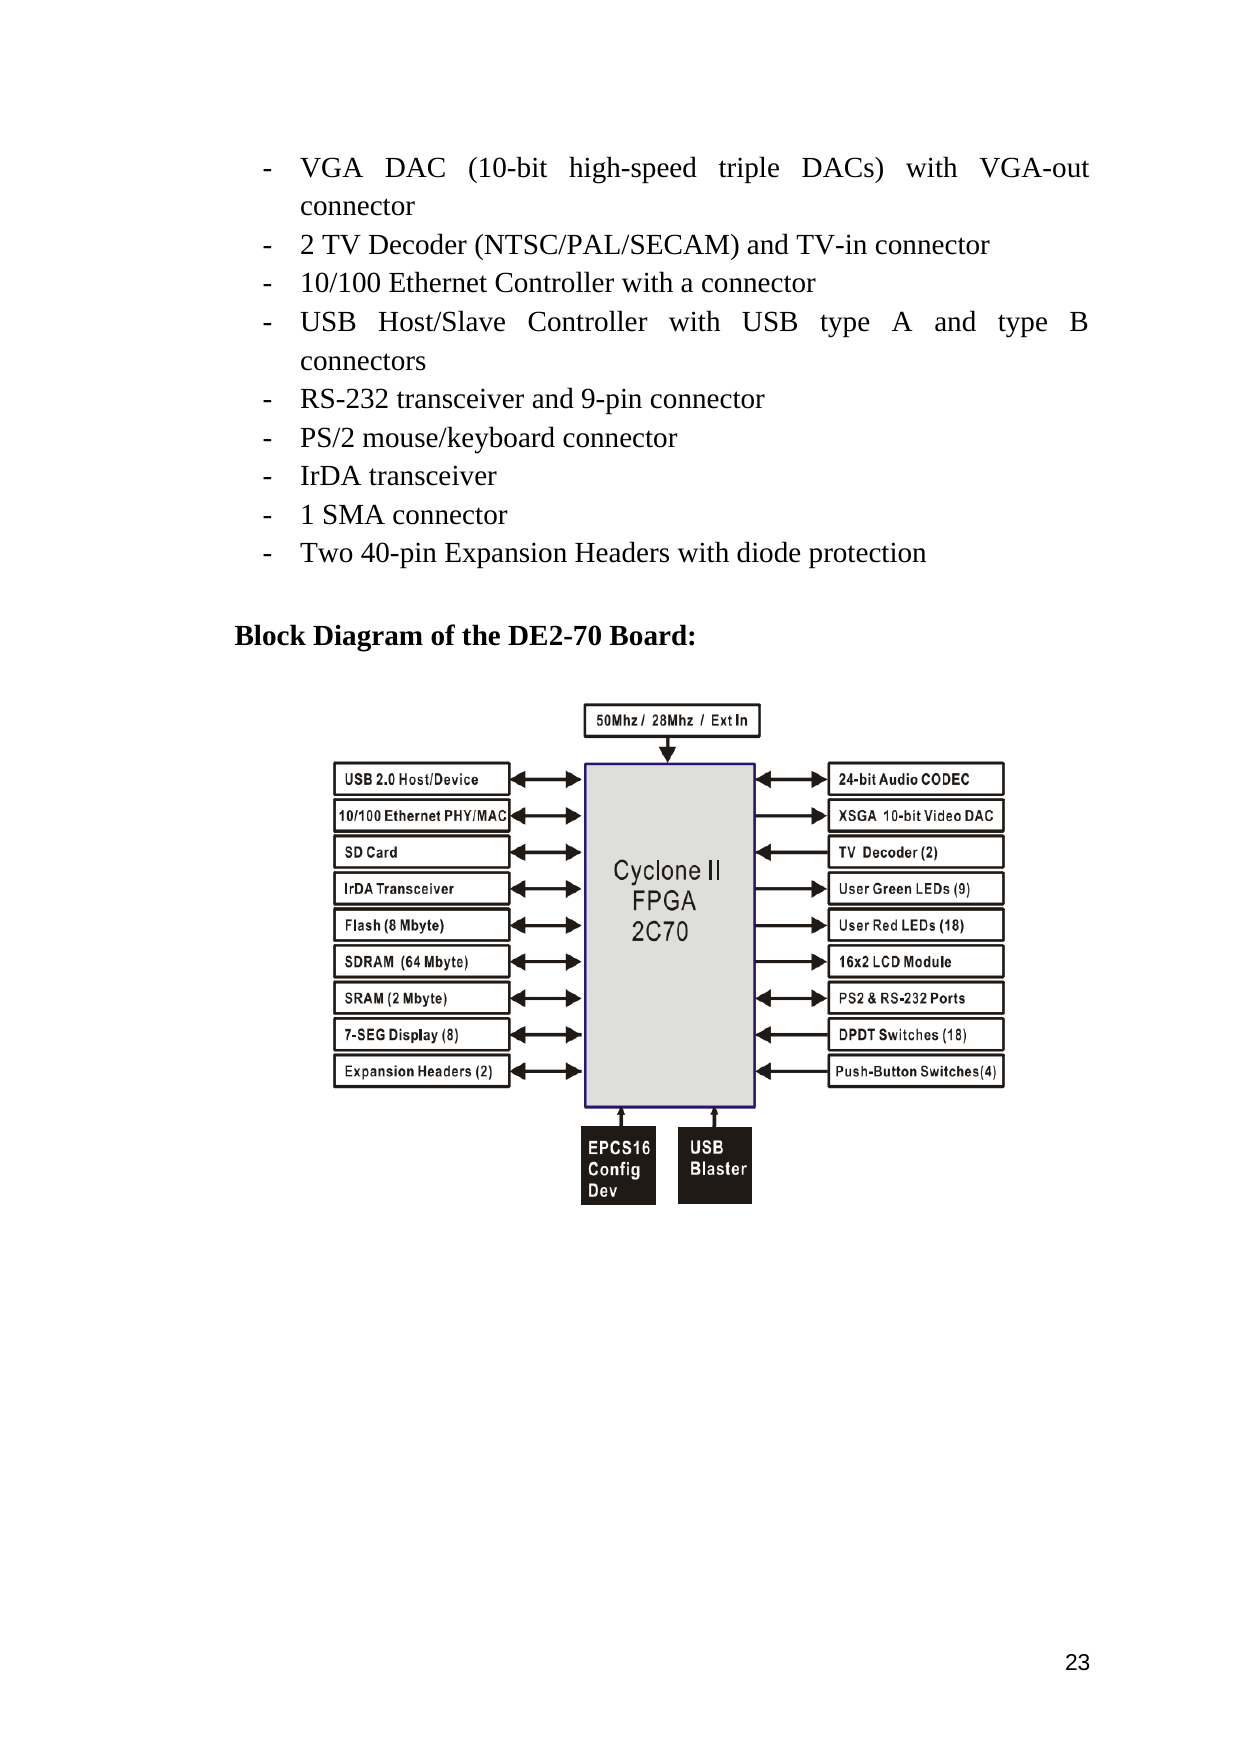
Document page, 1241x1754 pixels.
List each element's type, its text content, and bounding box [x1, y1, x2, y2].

list IrDA transceiver [262, 458, 1090, 492]
picture [295, 656, 1020, 1218]
list PS/2 mouse/keyboard connector [262, 420, 1090, 453]
list 2 TV Decoder (NTSC/PAL/SECAM) and TV-in connector [262, 227, 1090, 261]
list VGA DAC (10-bit high-speed triple DACs) with VGA-out connector [262, 150, 1090, 222]
list RS-232 transceiver and 9-pin connector [262, 381, 1090, 415]
list Two 40-pin Expansion Headers with diode protection [262, 535, 1090, 569]
list 1 SMA connector [262, 497, 1090, 530]
list 10/100 Ethernet Controller with a connector [262, 266, 1090, 299]
text Block Diagram of the DE2-70 Board: [150, 618, 1090, 652]
list USB Host/Slave Controller with USB type A and type B connectors [262, 304, 1090, 376]
